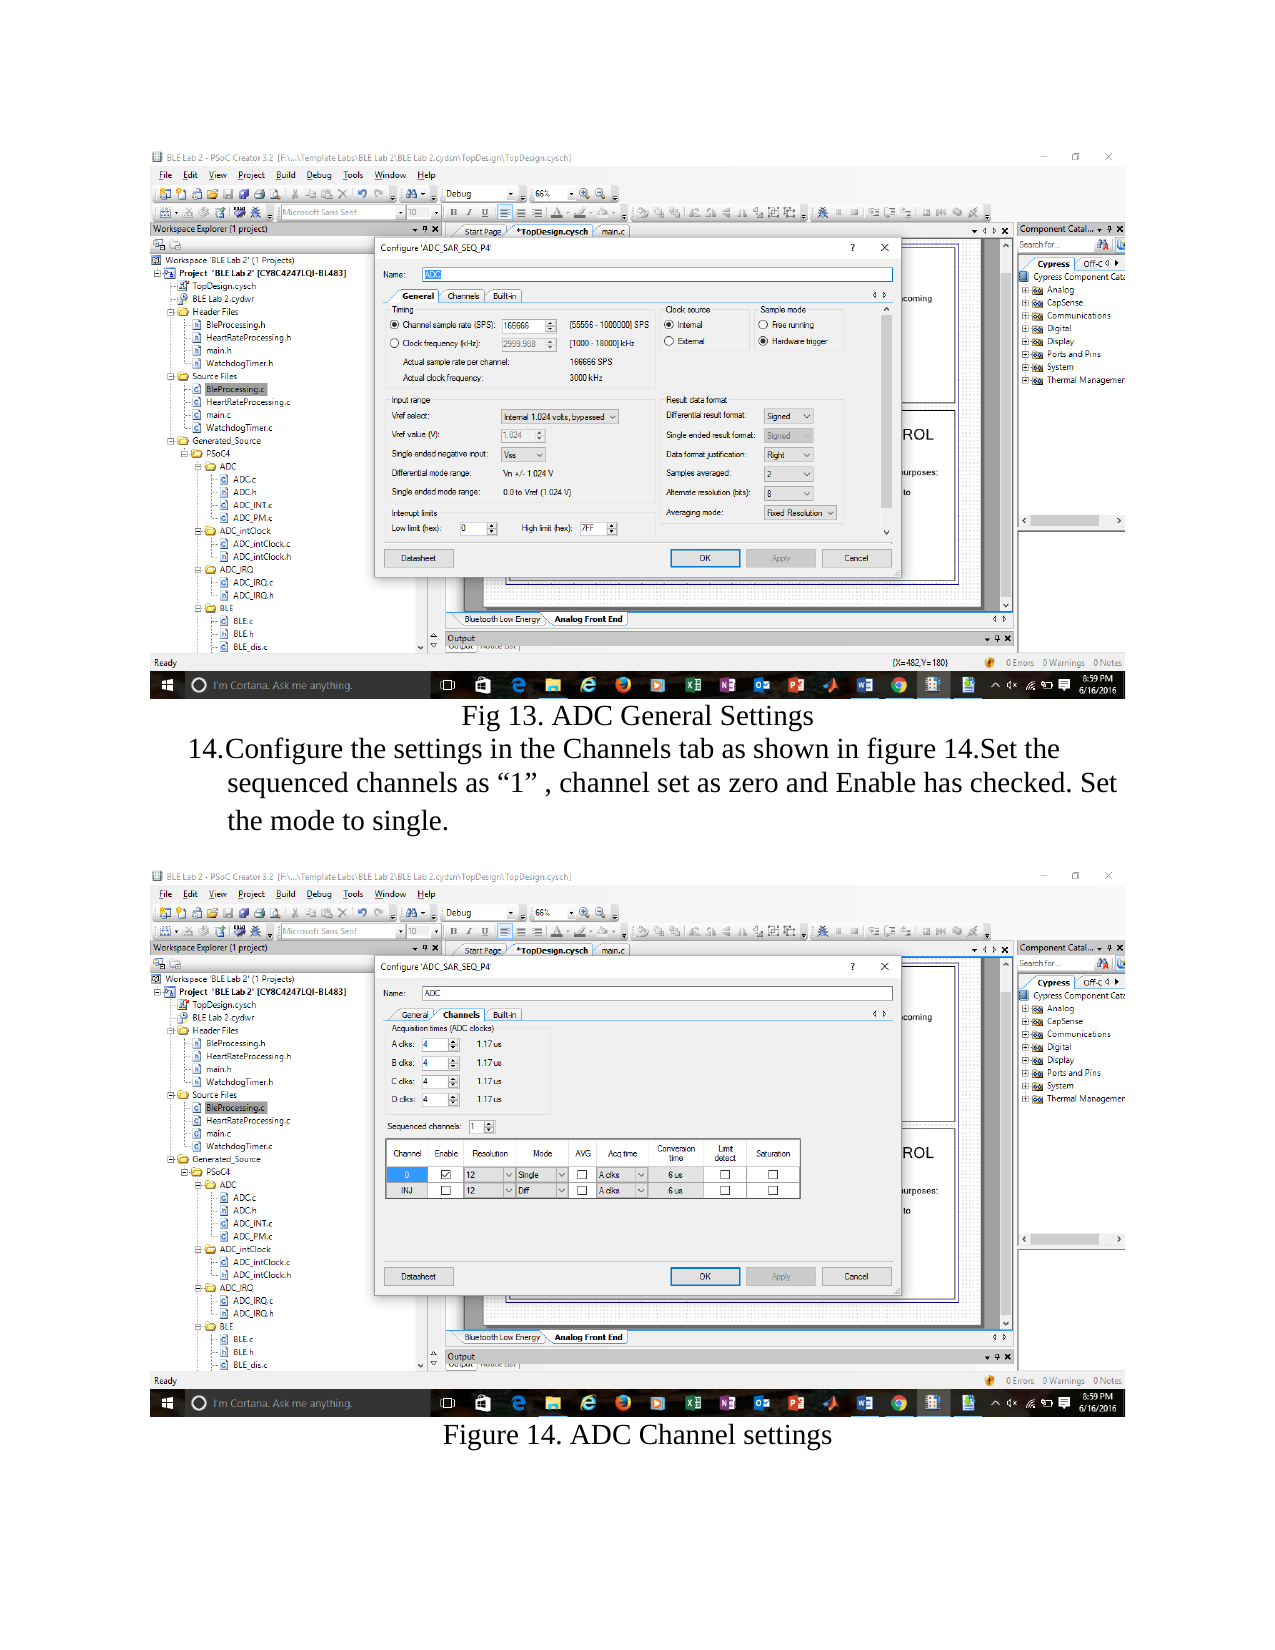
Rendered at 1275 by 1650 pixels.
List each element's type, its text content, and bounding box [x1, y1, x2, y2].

picture [150, 150, 1125, 699]
text Figure 14. ADC Channel settings [150, 1417, 1125, 1451]
text Fig 13. ADC General Settings [150, 699, 1125, 732]
list Configure the settings in the Channels tab as shown in figure 14.Set the sequenced channels as “1” , channel set as zero and Enable has checked. Set the mode to single. [187, 732, 1125, 838]
picture [150, 868, 1125, 1417]
